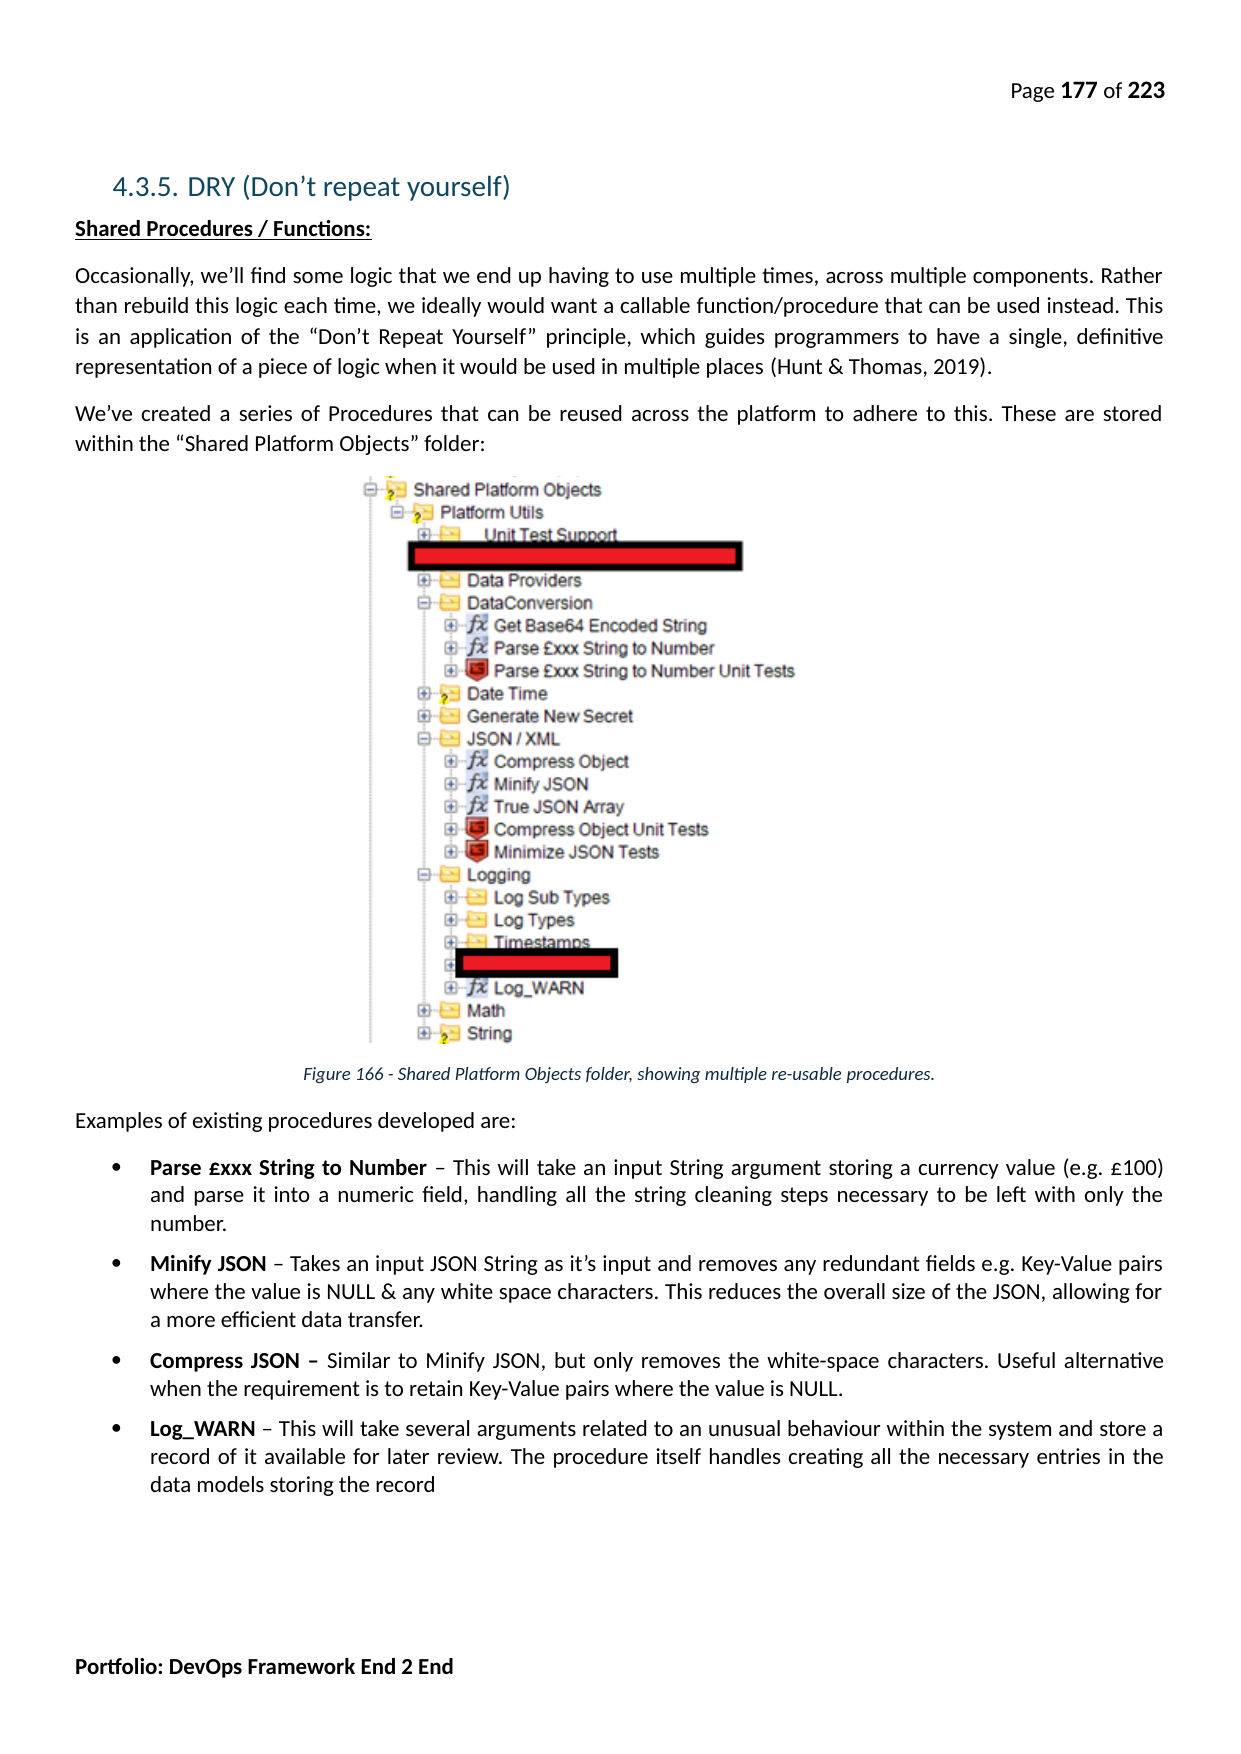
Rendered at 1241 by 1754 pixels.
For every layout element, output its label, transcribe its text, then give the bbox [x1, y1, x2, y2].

list Minify JSON – Takes an input JSON String as it’s input and removes any redundant fields e.g. Key-Value pairs where the value is NULL & any white space characters. This reduces the overall size of the JSON, allowing for a more efficient data transfer. [112, 1249, 1165, 1333]
text Shared Procedures / Functions: [75, 214, 1165, 242]
text Occasionally, we’ll find some logic that we end up having to use multiple times, across multiple components. Rather than rebuild this logic each time, we ideally would want a callable function/procedure that can be used instead. This is an application of the “Don’t Repeat Yourself” principle, which guides programmers to have a single, definitive representation of a piece of logic when it would be used in multiple places . [75, 261, 1165, 380]
picture [346, 476, 894, 1044]
list Parse £xxx String to Number – This will take an input String argument storing a currency value (e.g. £100) and parse it into a numeric field, handling all the string cleaning steps necessary to be left with only the number. [112, 1153, 1165, 1237]
text Examples of existing procedures developed are: [75, 1106, 1165, 1134]
subtitle DRY (Don’t repeat yourself) [112, 168, 1165, 203]
list Compress JSON – Similar to Minify JSON, but only removes the white-space characters. Useful alternative when the requirement is to retain Key-Value pairs where the value is NULL. [112, 1346, 1165, 1402]
text We’ve created a series of Procedures that can be reused across the platform to adhere to this. These are stored within the “Shared Platform Objects” folder: [75, 399, 1165, 457]
text Figure 166 - Shared Platform Objects folder, showing multiple re-usable procedures. [75, 1062, 1165, 1085]
list Log_WARN – This will take several arguments related to an unusual behaviour within the system and store a record of it available for later review. The procedure itself handles creating all the necessary entries in the data models storing the record [112, 1414, 1165, 1498]
